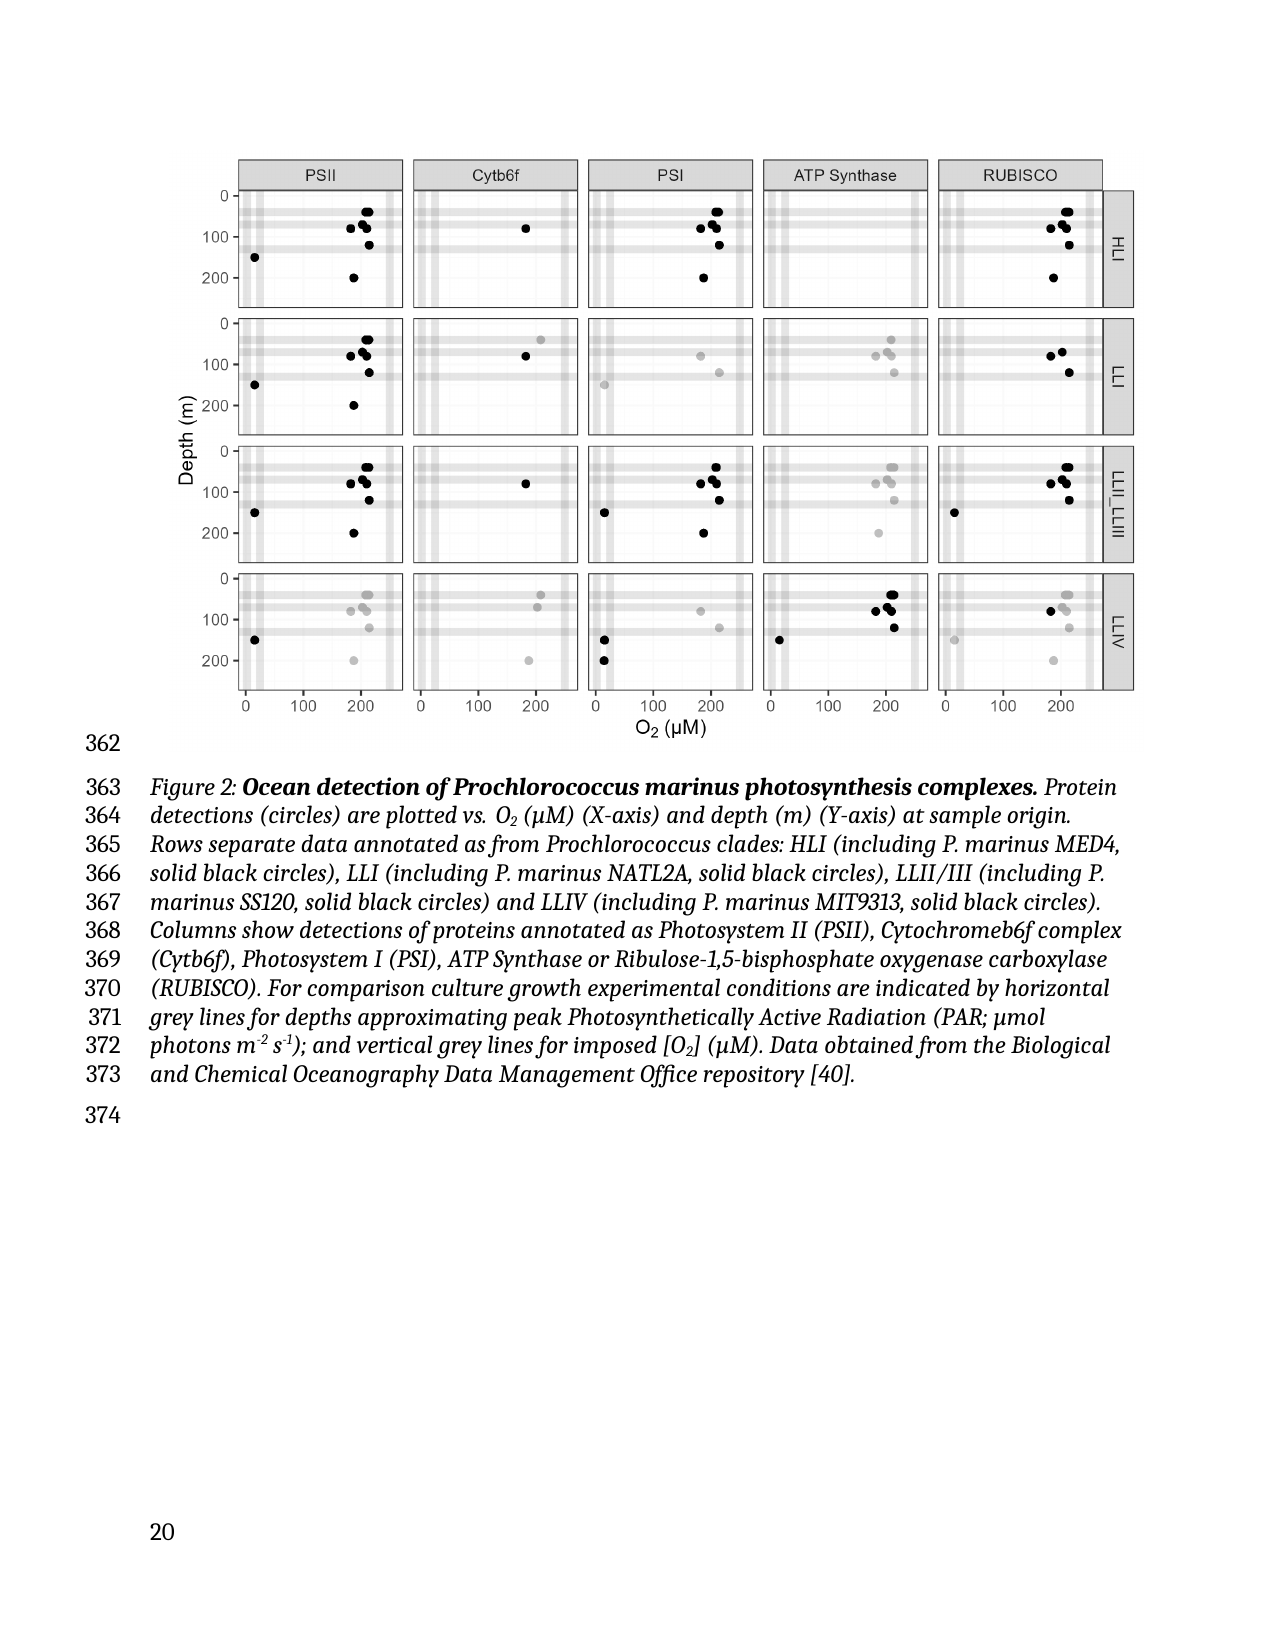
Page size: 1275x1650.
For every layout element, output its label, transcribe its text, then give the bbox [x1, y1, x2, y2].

text Figure 2: Ocean detection of Prochlorococcus marinus photosynthesis complexes. Protein detections (circles) are plotted vs. O2 (µM) (X-axis) and depth (m) (Y-axis) at sample origin. Rows separate data annotated as from Prochlorococcus clades: HLI (including P. marinus MED4, solid black circles), LLI (including P. marinus NATL2A, solid black circles), LLII/III (including P. marinus SS120, solid black circles) and LLIV (including P. marinus MIT9313, solid black circles). Columns show detections of proteins annotated as Photosystem II (PSII), Cytochromeb6f complex (Cytb6f), Photosystem I (PSI), ATP Synthase or Ribulose-1,5-bisphosphate oxygenase carboxylase (RUBISCO). For comparison culture growth experimental conditions are indicated by horizontal grey lines for depths approximating peak Photosynthetically Active Radiation (PAR; µmol photons m-2 s-1); and vertical grey lines for imposed [O2] (µM). Data obtained from the Biological and Chemical Oceanography Data Management Office repository [40]. [150, 773, 1125, 1089]
picture [168, 150, 1144, 752]
